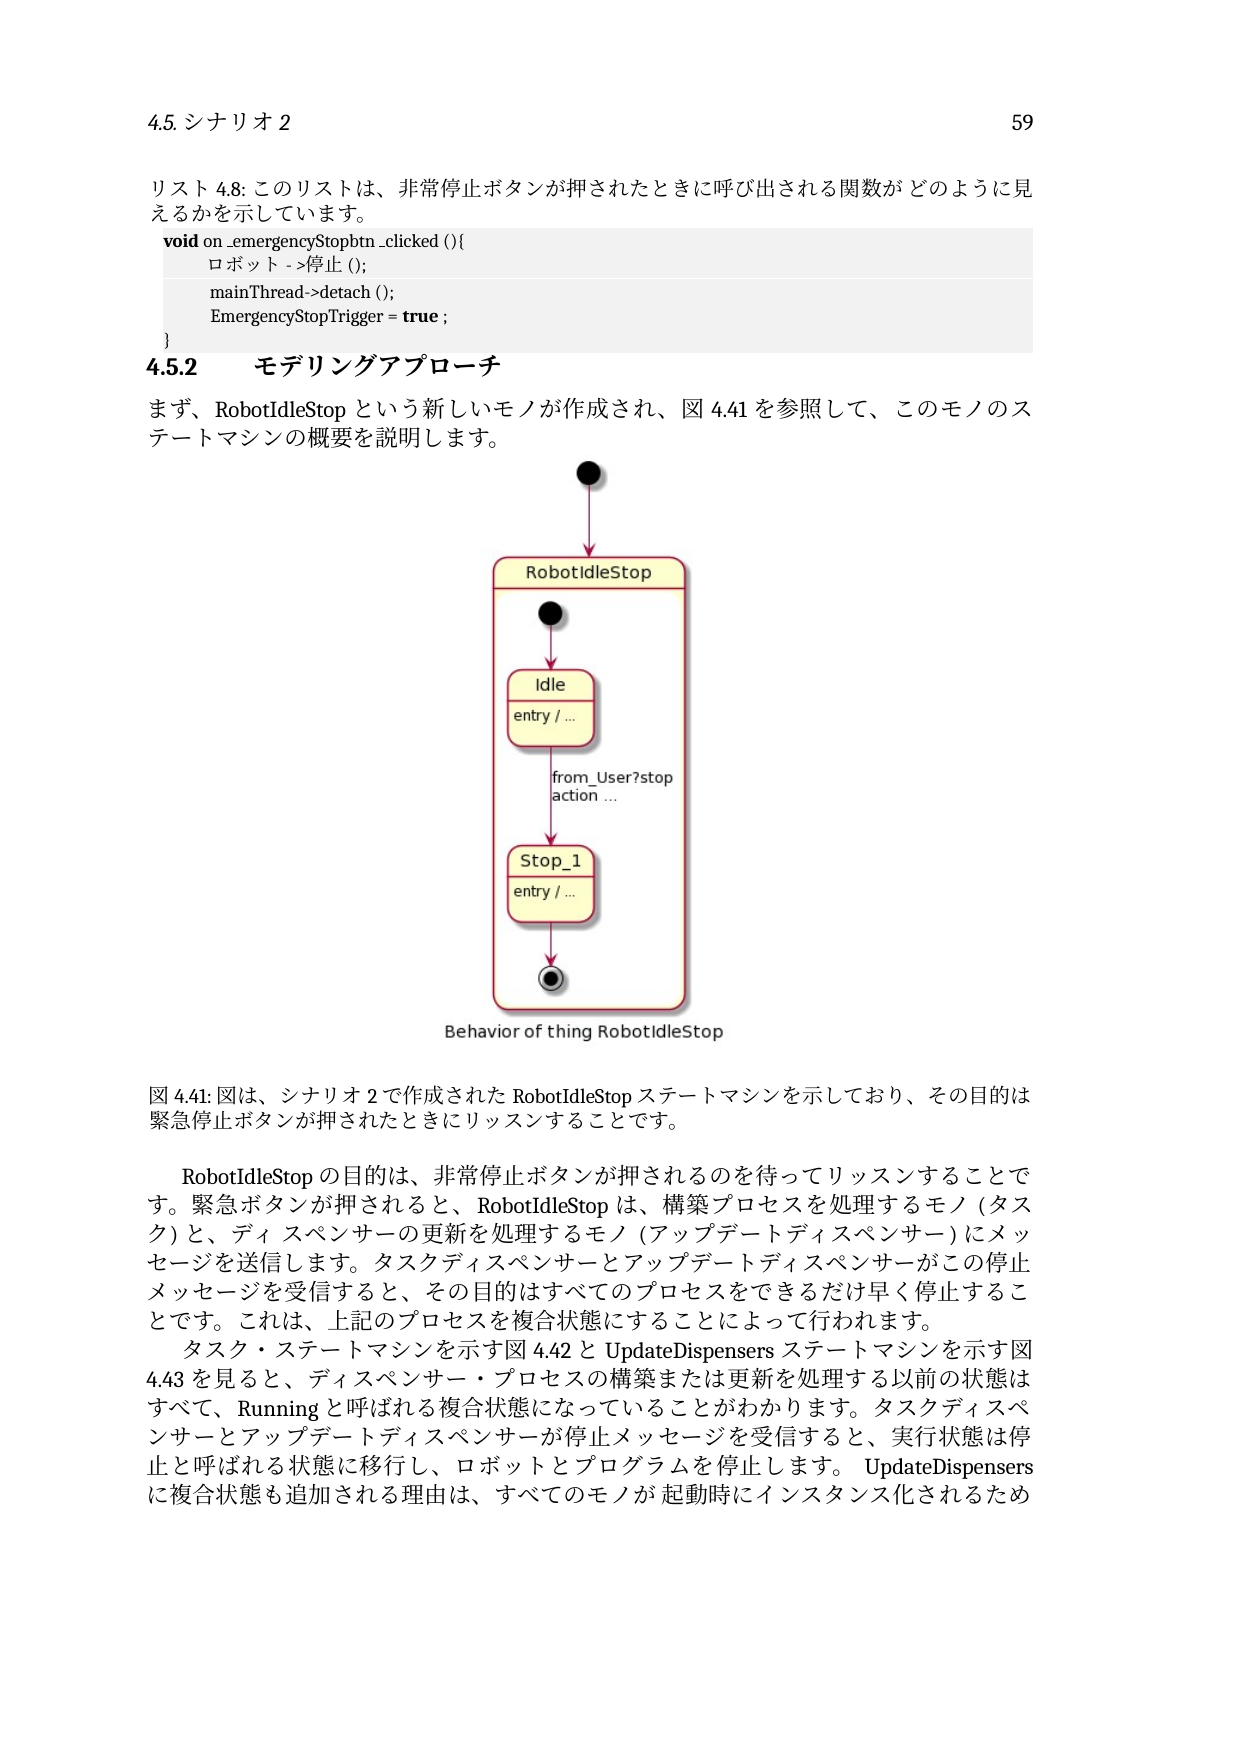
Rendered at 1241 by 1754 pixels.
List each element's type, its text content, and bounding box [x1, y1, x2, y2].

picture [444, 454, 737, 1052]
text RobotIdleStop の目的は、非常停止ボタンが押されるのを待ってリッスンすることです。緊急ボタンが押されると、RobotIdleStop は、構築プロセスを処理するモノ (タスク) と、ディ スペンサーの更新を処理するモノ (アップデートディスペンサー) にメッセージを送信します。タスクディスペンサーとアップデートディスペンサーがこの停止メッセージを受信すると、その目的はすべてのプロセスをできるだけ早く停止することです。これは、上記のプロセスを複合状態にすることによって行われます。 [146, 1164, 1033, 1335]
text 図 4.41: 図は、シナリオ 2 で作成された RobotIdleStop ステートマシンを示しており、その目的は緊急停止ボタンが押されたときにリッスンすることです。 [148, 1085, 1033, 1134]
subtitle 4.5.2 モデリングアプローチ [146, 353, 1033, 382]
text リスト 4.8: このリストは、非常停止ボタンが押されたときに呼び出される関数が どのように見えるかを示しています。 [148, 177, 1033, 226]
text まず、RobotIdleStop という新しいモノが作成され、図 4.41 を参照して、このモノのステートマシンの概要を説明します。 [146, 396, 1033, 452]
table_cell mainThread->detach (); EmergencyStopTrigger = true ; } [163, 279, 1033, 353]
table_header void on emergencyStopbtn clicked (){ ロボット - >停止 (); [163, 228, 1033, 278]
